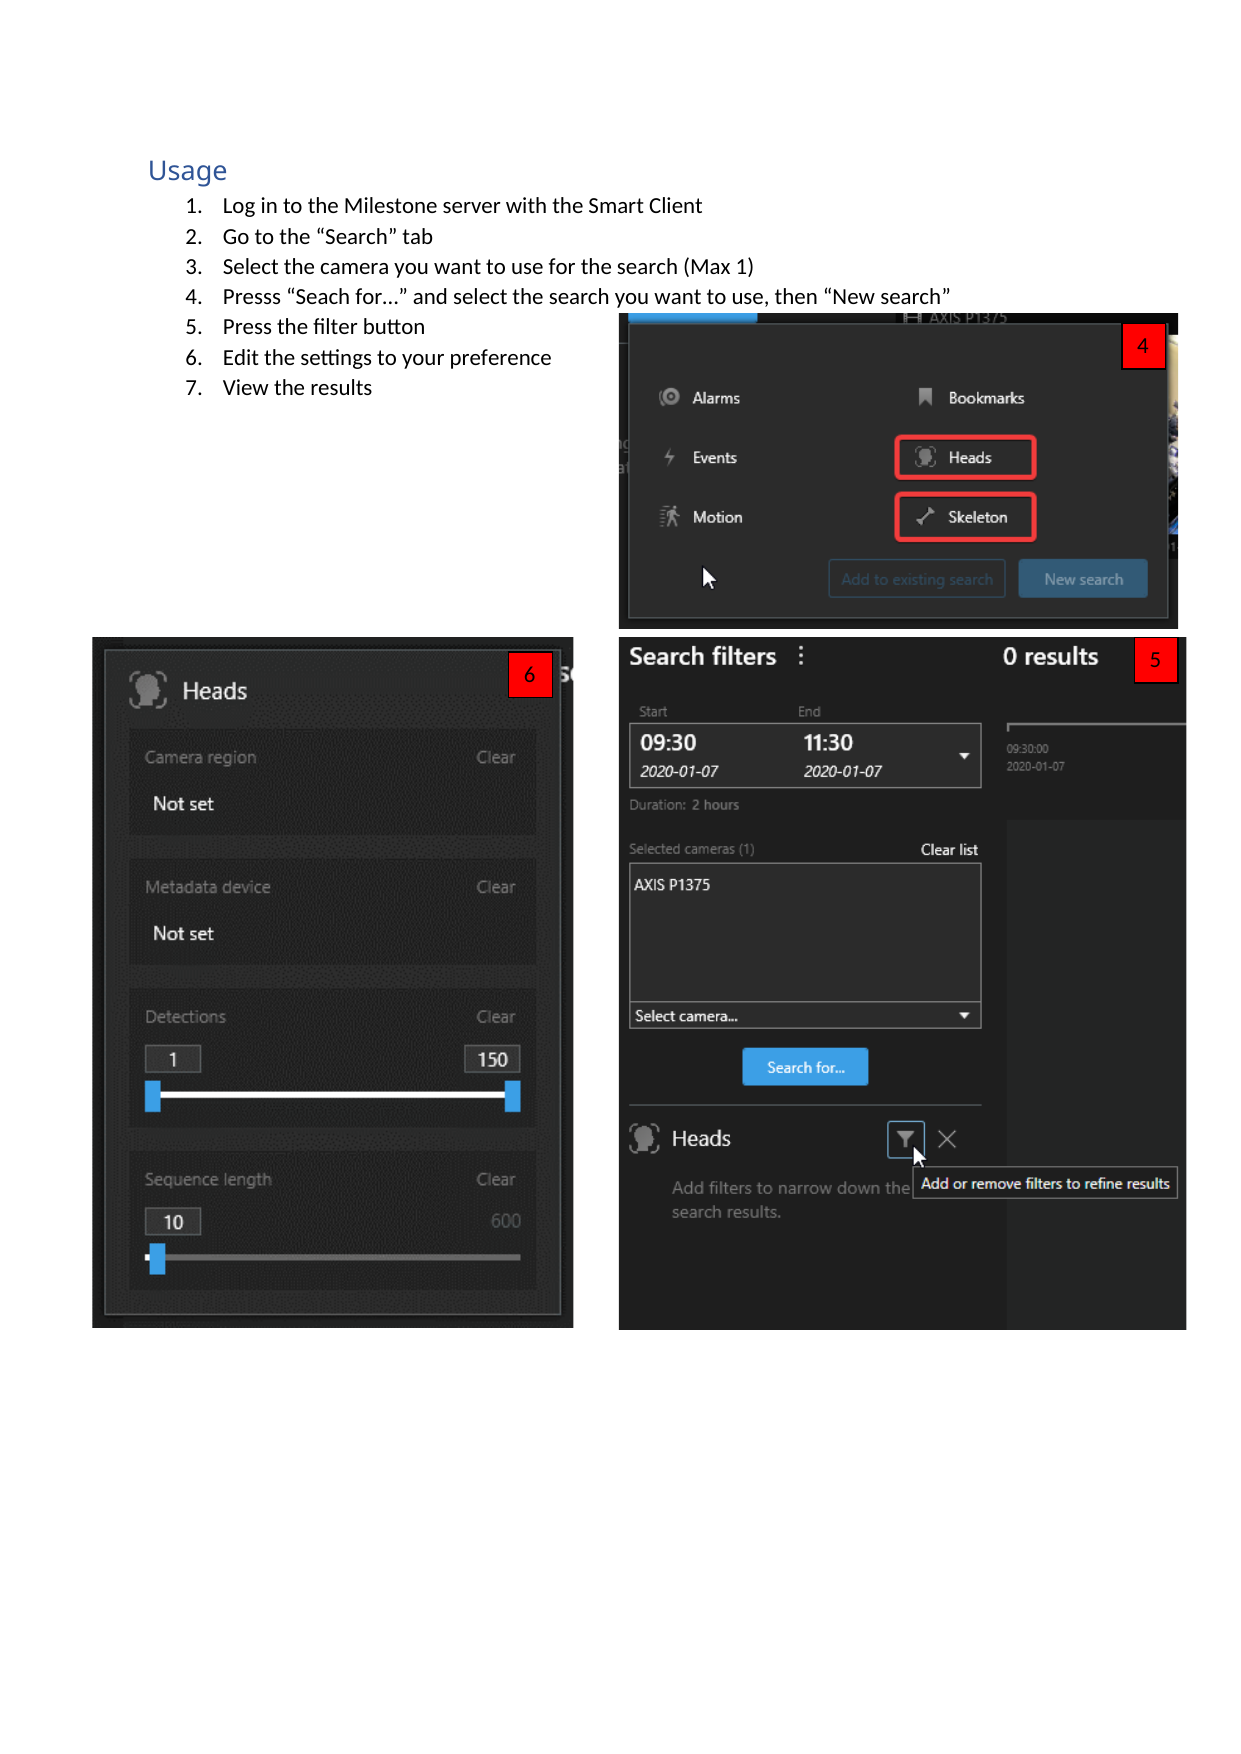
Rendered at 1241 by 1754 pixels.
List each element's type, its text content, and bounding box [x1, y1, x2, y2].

list Go to the “Search” tab [185, 222, 1093, 250]
list Presss “Seach for…” and select the search you want to use, then “New search” [185, 282, 1093, 310]
picture [92, 637, 574, 1328]
subtitle Usage [148, 152, 1093, 189]
picture [618, 313, 1179, 629]
list Log in to the Milestone server with the Smart Client [185, 192, 1093, 219]
list Edit the settings to your preference [185, 343, 618, 371]
list View the results [185, 373, 618, 401]
picture [618, 637, 1187, 1330]
list Select the camera you want to use for the search (Max 1) [185, 252, 1093, 280]
list Press the filter button [185, 312, 1093, 340]
